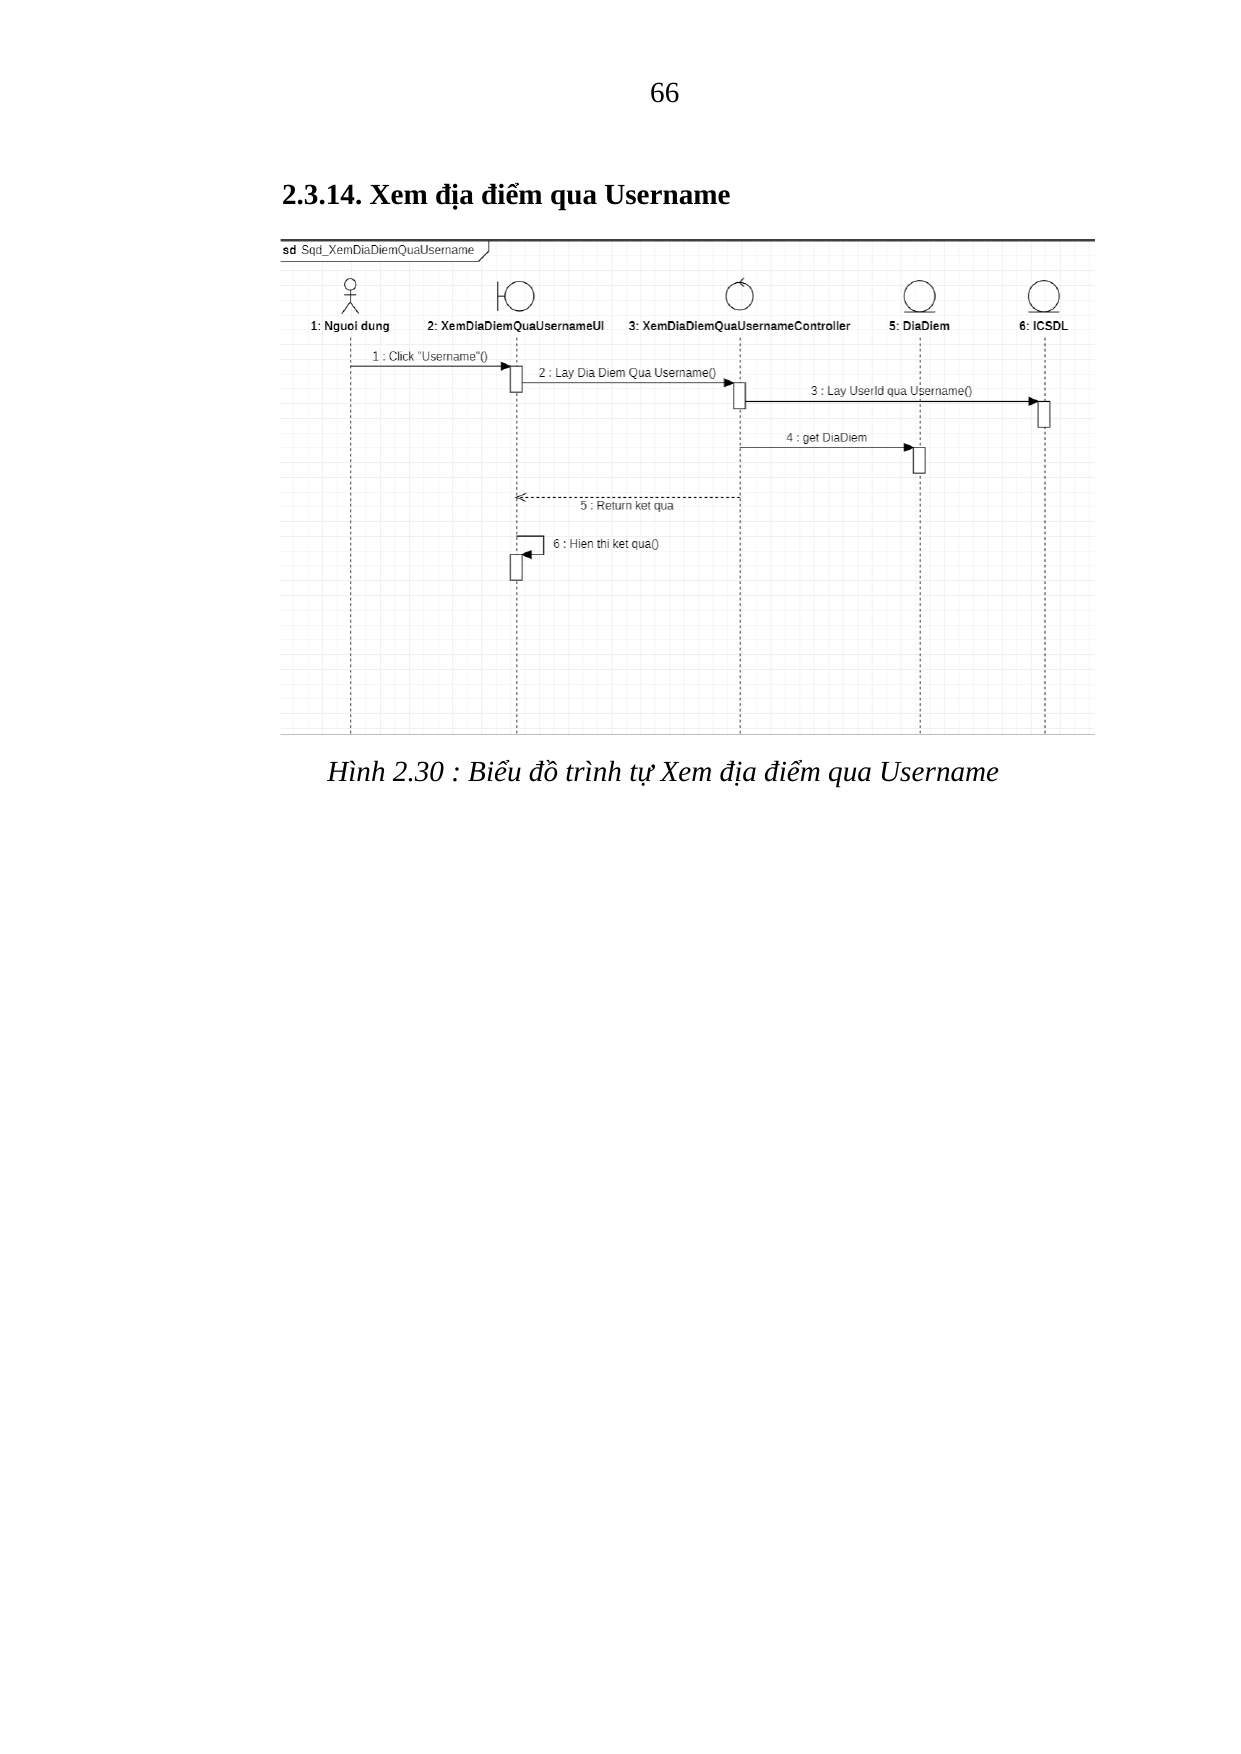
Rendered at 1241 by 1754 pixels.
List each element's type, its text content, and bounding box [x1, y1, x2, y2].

text Hình 2.30 : Biểu đồ trình tự Xem địa điểm qua Username [207, 754, 1122, 787]
subtitle 2.3.14. Xem địa điểm qua Username [207, 177, 1122, 210]
picture [280, 239, 1095, 735]
